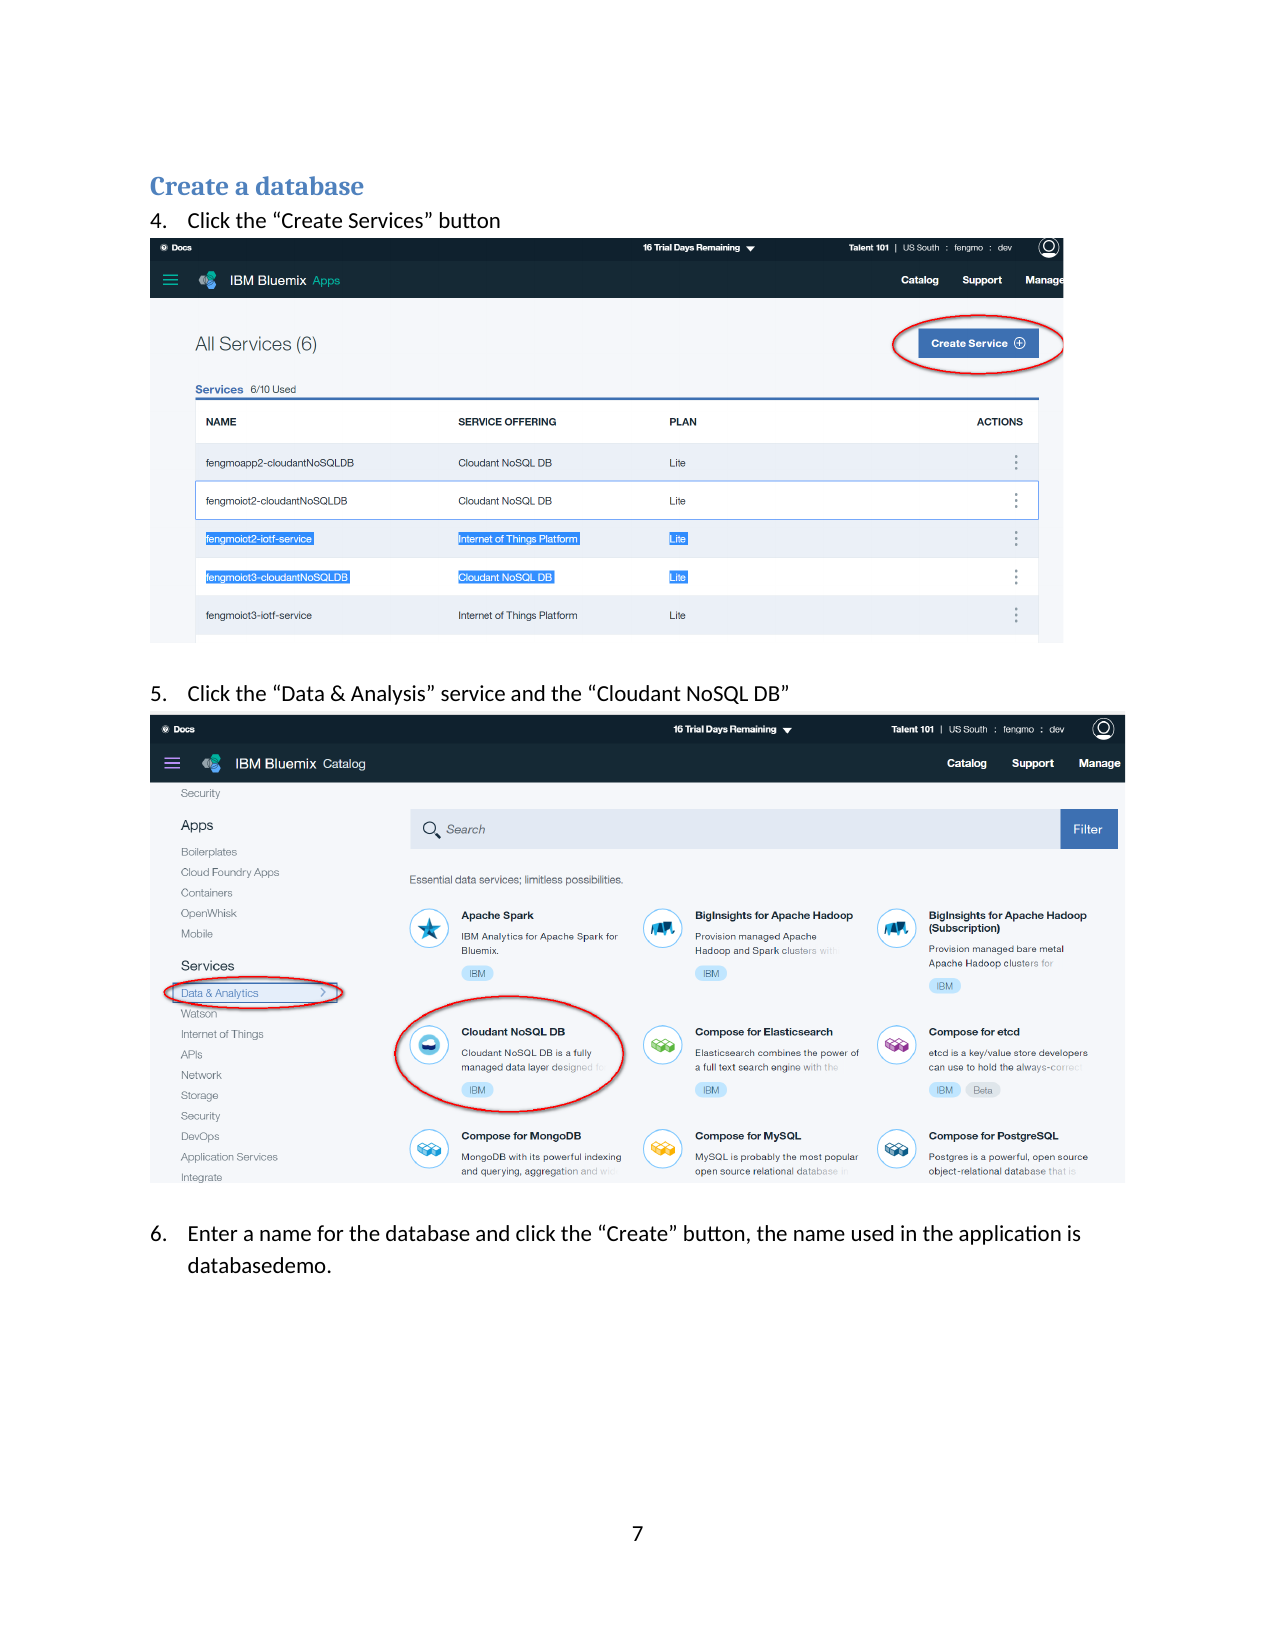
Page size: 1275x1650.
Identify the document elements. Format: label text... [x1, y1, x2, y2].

list Click the “Data & Analysis” service and the “Cloudant NoSQL DB” [150, 679, 1125, 707]
list Click the “Create Services” button [150, 207, 1125, 234]
picture [150, 711, 1125, 1183]
list Enter a name for the database and click the “Create” button, the name used in the application is databasedemo. [150, 1219, 1125, 1279]
picture [150, 238, 1064, 643]
subtitle Create a database [150, 171, 1125, 202]
